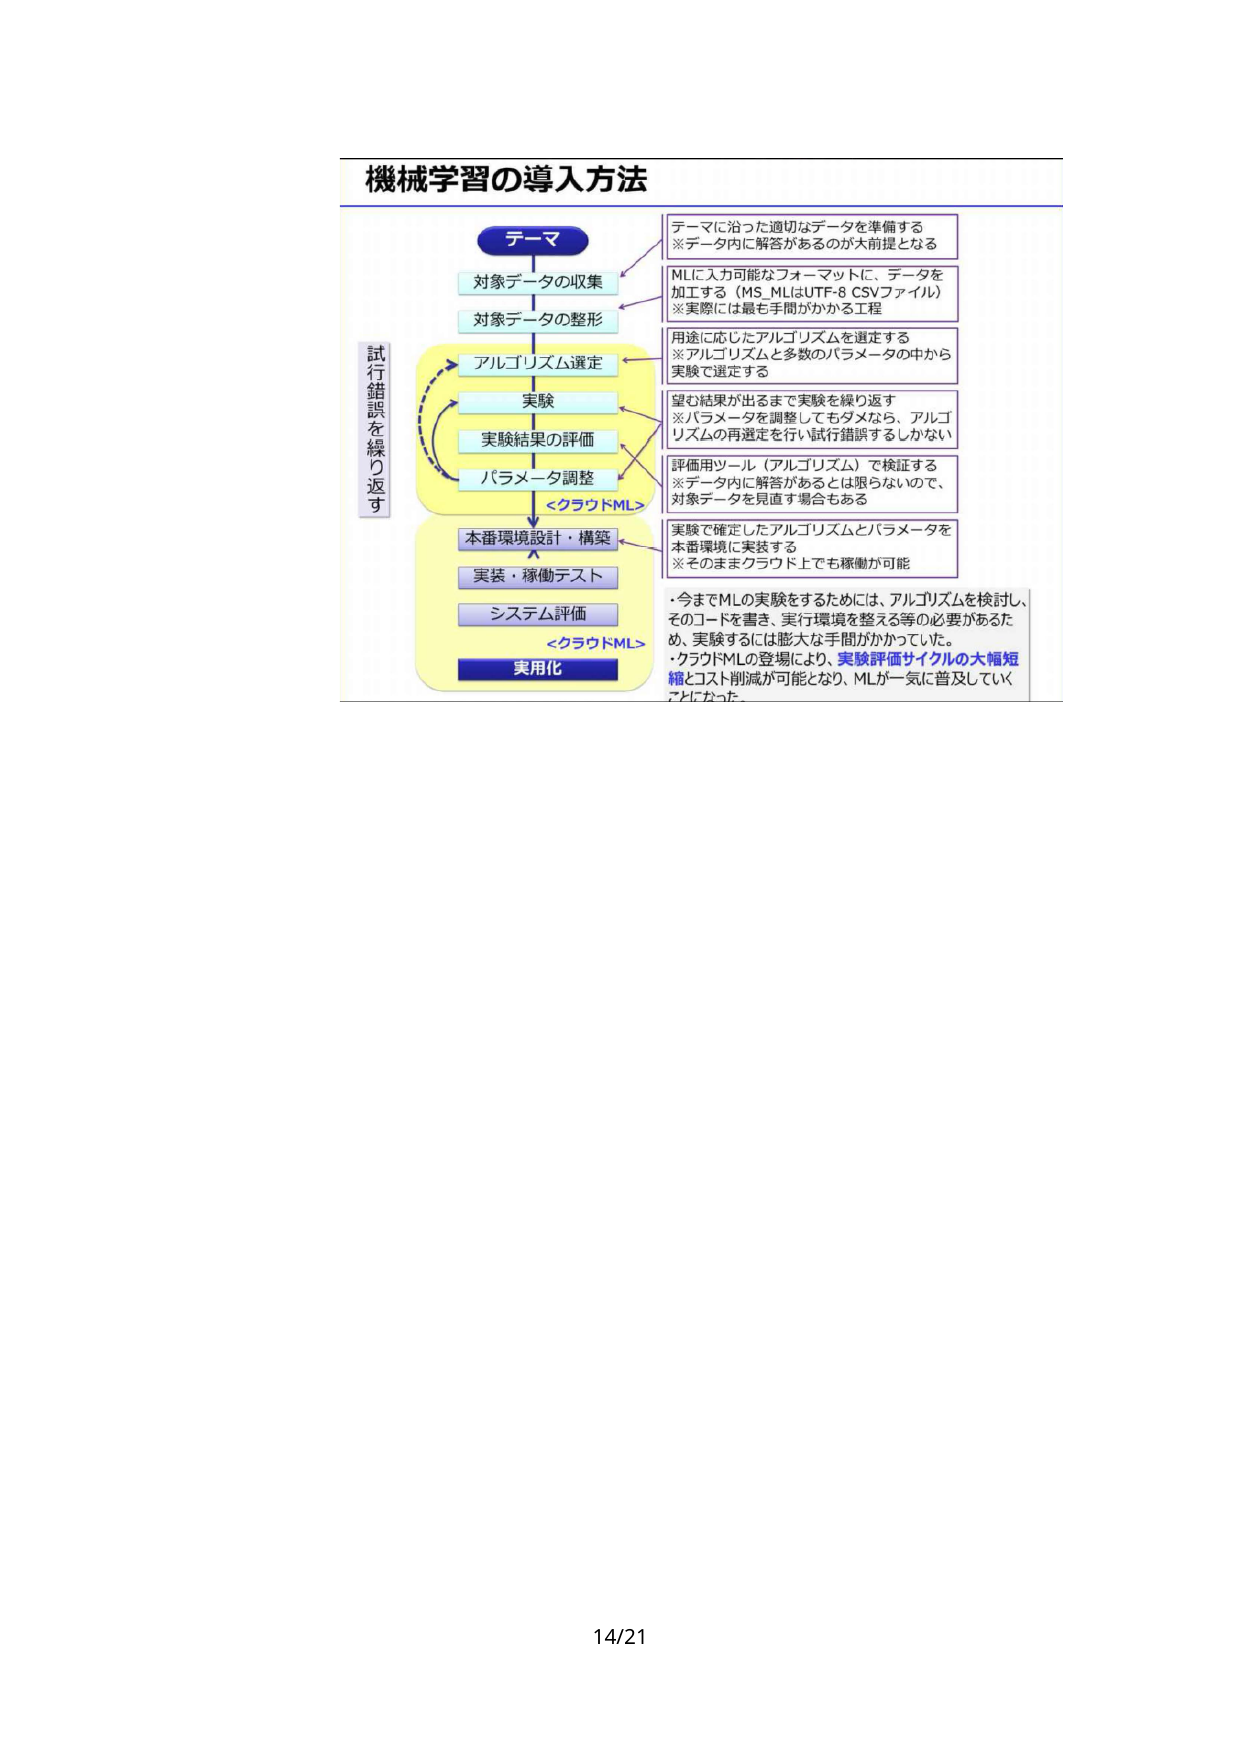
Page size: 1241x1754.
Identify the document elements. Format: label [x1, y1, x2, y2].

picture [339, 158, 1063, 702]
